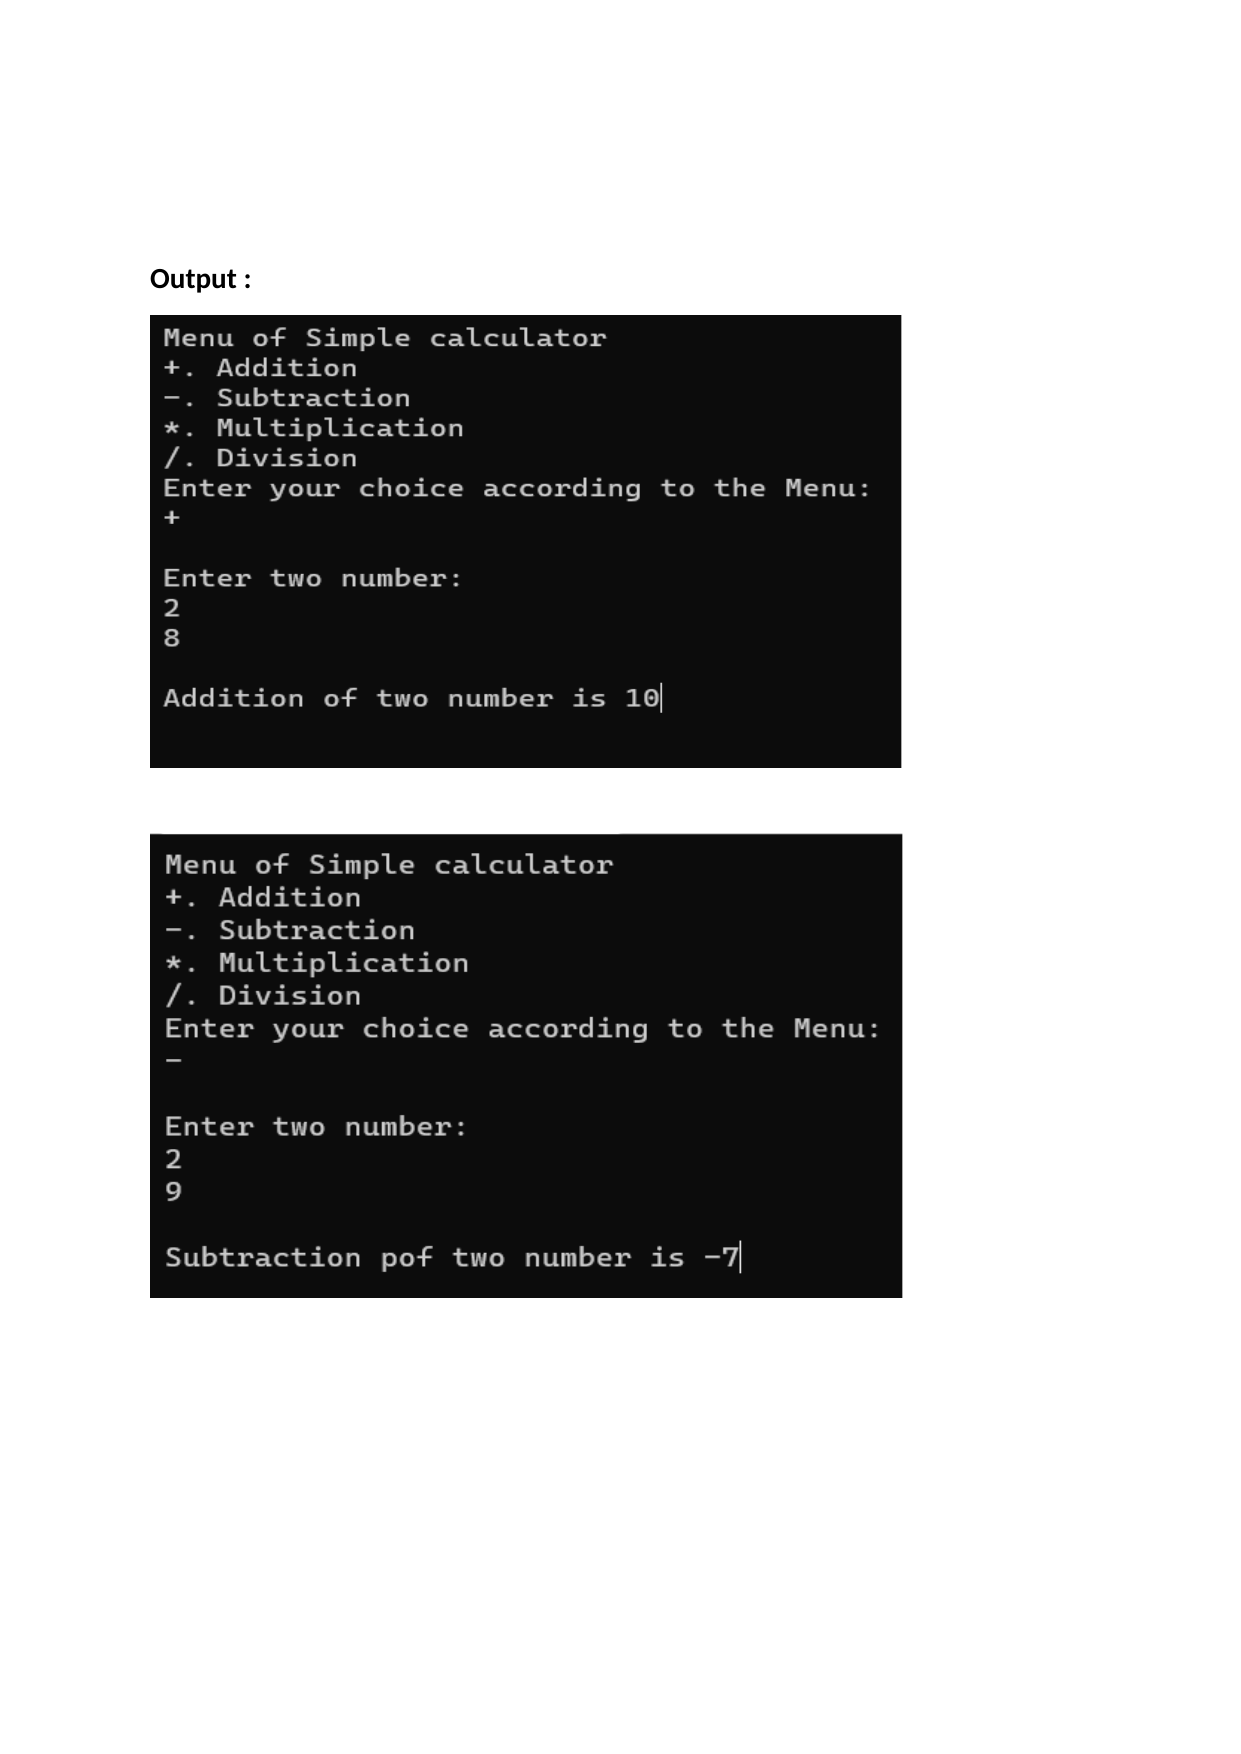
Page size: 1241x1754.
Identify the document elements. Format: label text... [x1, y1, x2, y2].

picture [150, 315, 902, 768]
text Output : [150, 260, 1090, 296]
picture [150, 833, 903, 1298]
